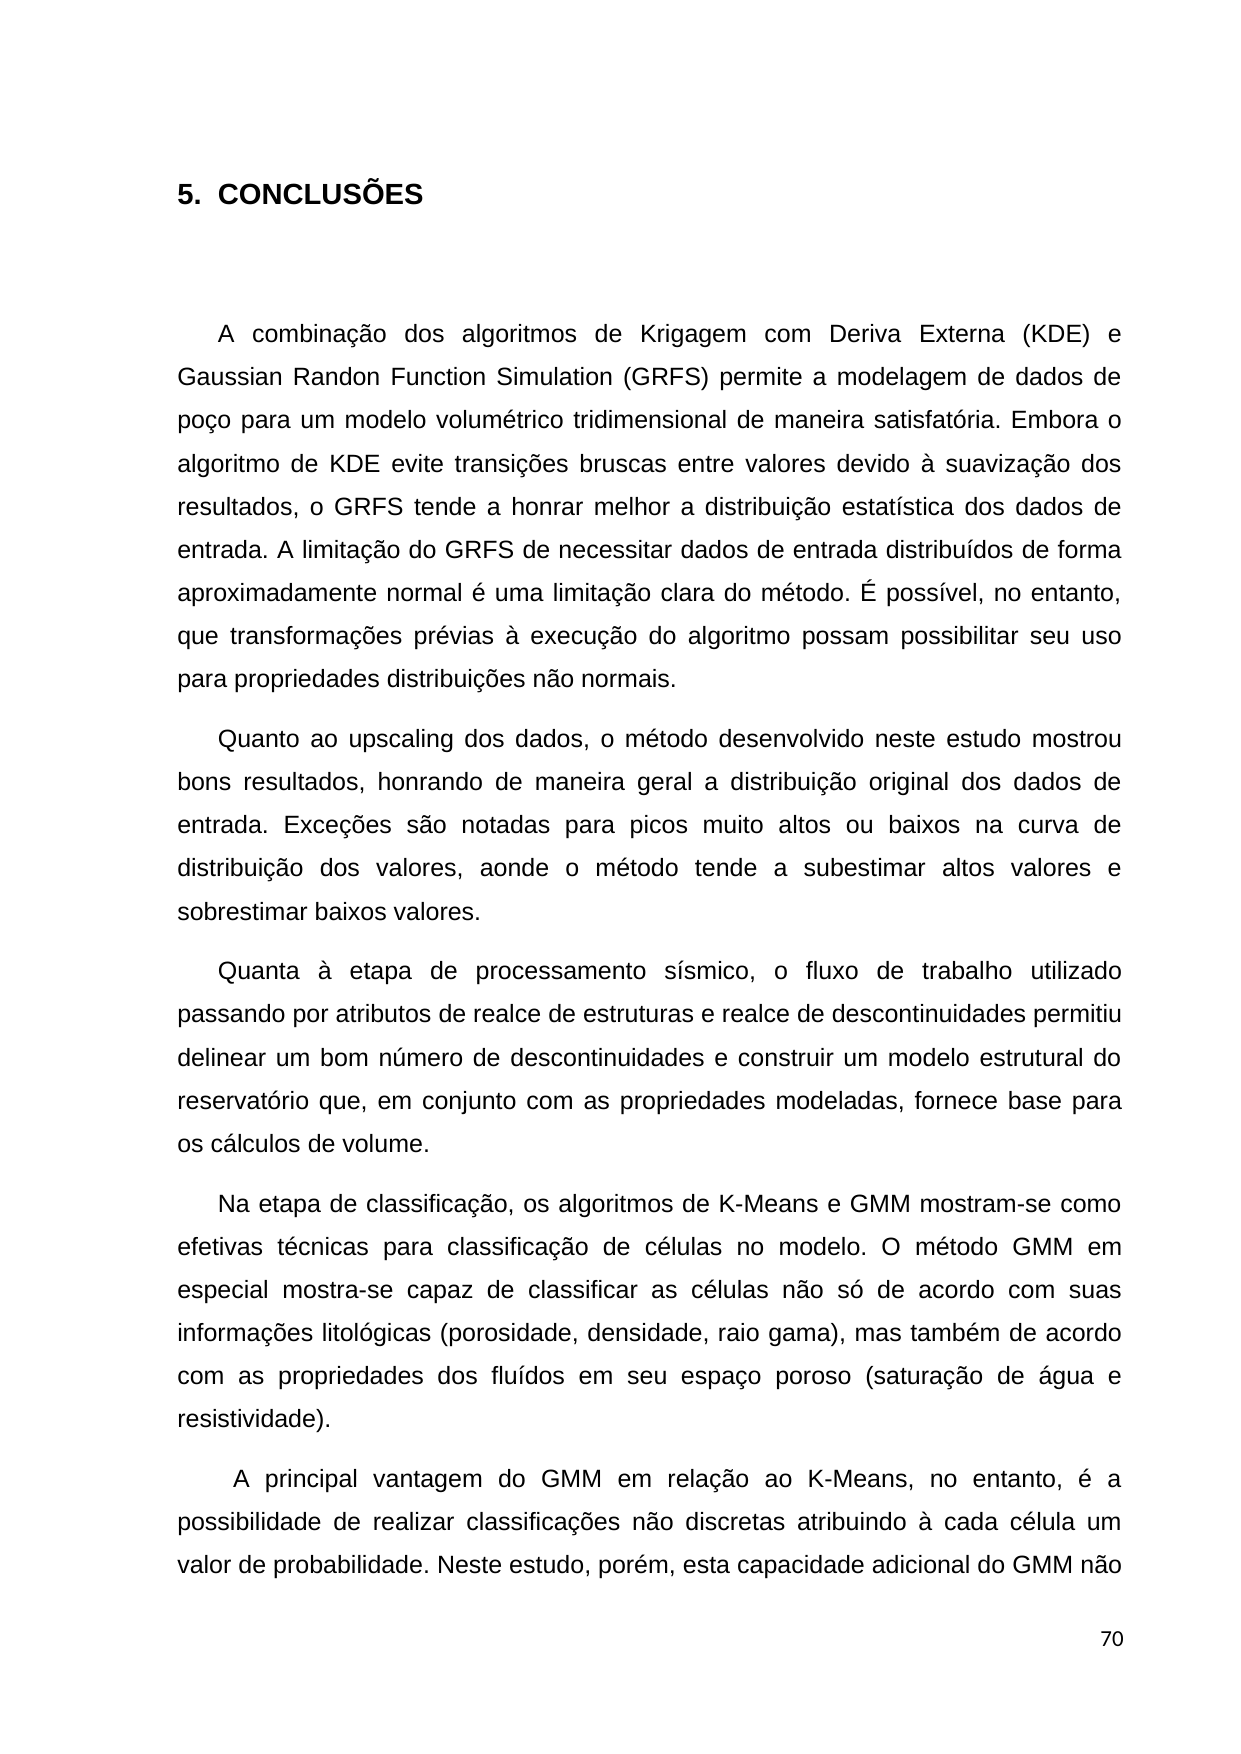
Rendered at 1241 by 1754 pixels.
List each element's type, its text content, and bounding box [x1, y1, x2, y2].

text A combinação dos algoritmos de Krigagem com Deriva Externa (KDE) e Gaussian Randon Function Simulation (GRFS) permite a modelagem de dados de poço para um modelo volumétrico tridimensional de maneira satisfatória. Embora o algoritmo de KDE evite transições bruscas entre valores devido à suavização dos resultados, o GRFS tende a honrar melhor a distribuição estatística dos dados de entrada. A limitação do GRFS de necessitar dados de entrada distribuídos de forma aproximadamente normal é uma limitação clara do método. É possível, no entanto, que transformações prévias à execução do algoritmo possam possibilitar seu uso para propriedades distribuições não normais. [177, 319, 1123, 693]
text Quanto ao upscaling dos dados, o método desenvolvido neste estudo mostrou bons resultados, honrando de maneira geral a distribuição original dos dados de entrada. Exceções são notadas para picos muito altos ou baixos na curva de distribuição dos valores, aonde o método tende a subestimar altos valores e sobrestimar baixos valores. [177, 724, 1123, 925]
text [177, 1464, 1123, 1579]
list CONCLUSÕES [177, 177, 1123, 211]
text Quanta à etapa de processamento sísmico, o fluxo de trabalho utilizado passando por atributos de realce de estruturas e realce de descontinuidades permitiu delinear um bom número de descontinuidades e construir um modelo estrutural do reservatório que, em conjunto com as propriedades modeladas, fornece base para os cálculos de volume. [177, 956, 1123, 1158]
text Na etapa de classificação, os algoritmos de K-Means e GMM mostram-se como efetivas técnicas para classificação de células no modelo. O método GMM em especial mostra-se capaz de classificar as células não só de acordo com suas informações litológicas (porosidade, densidade, raio gama), mas também de acordo com as propriedades dos fluídos em seu espaço poroso (saturação de água e resistividade). [177, 1189, 1123, 1433]
